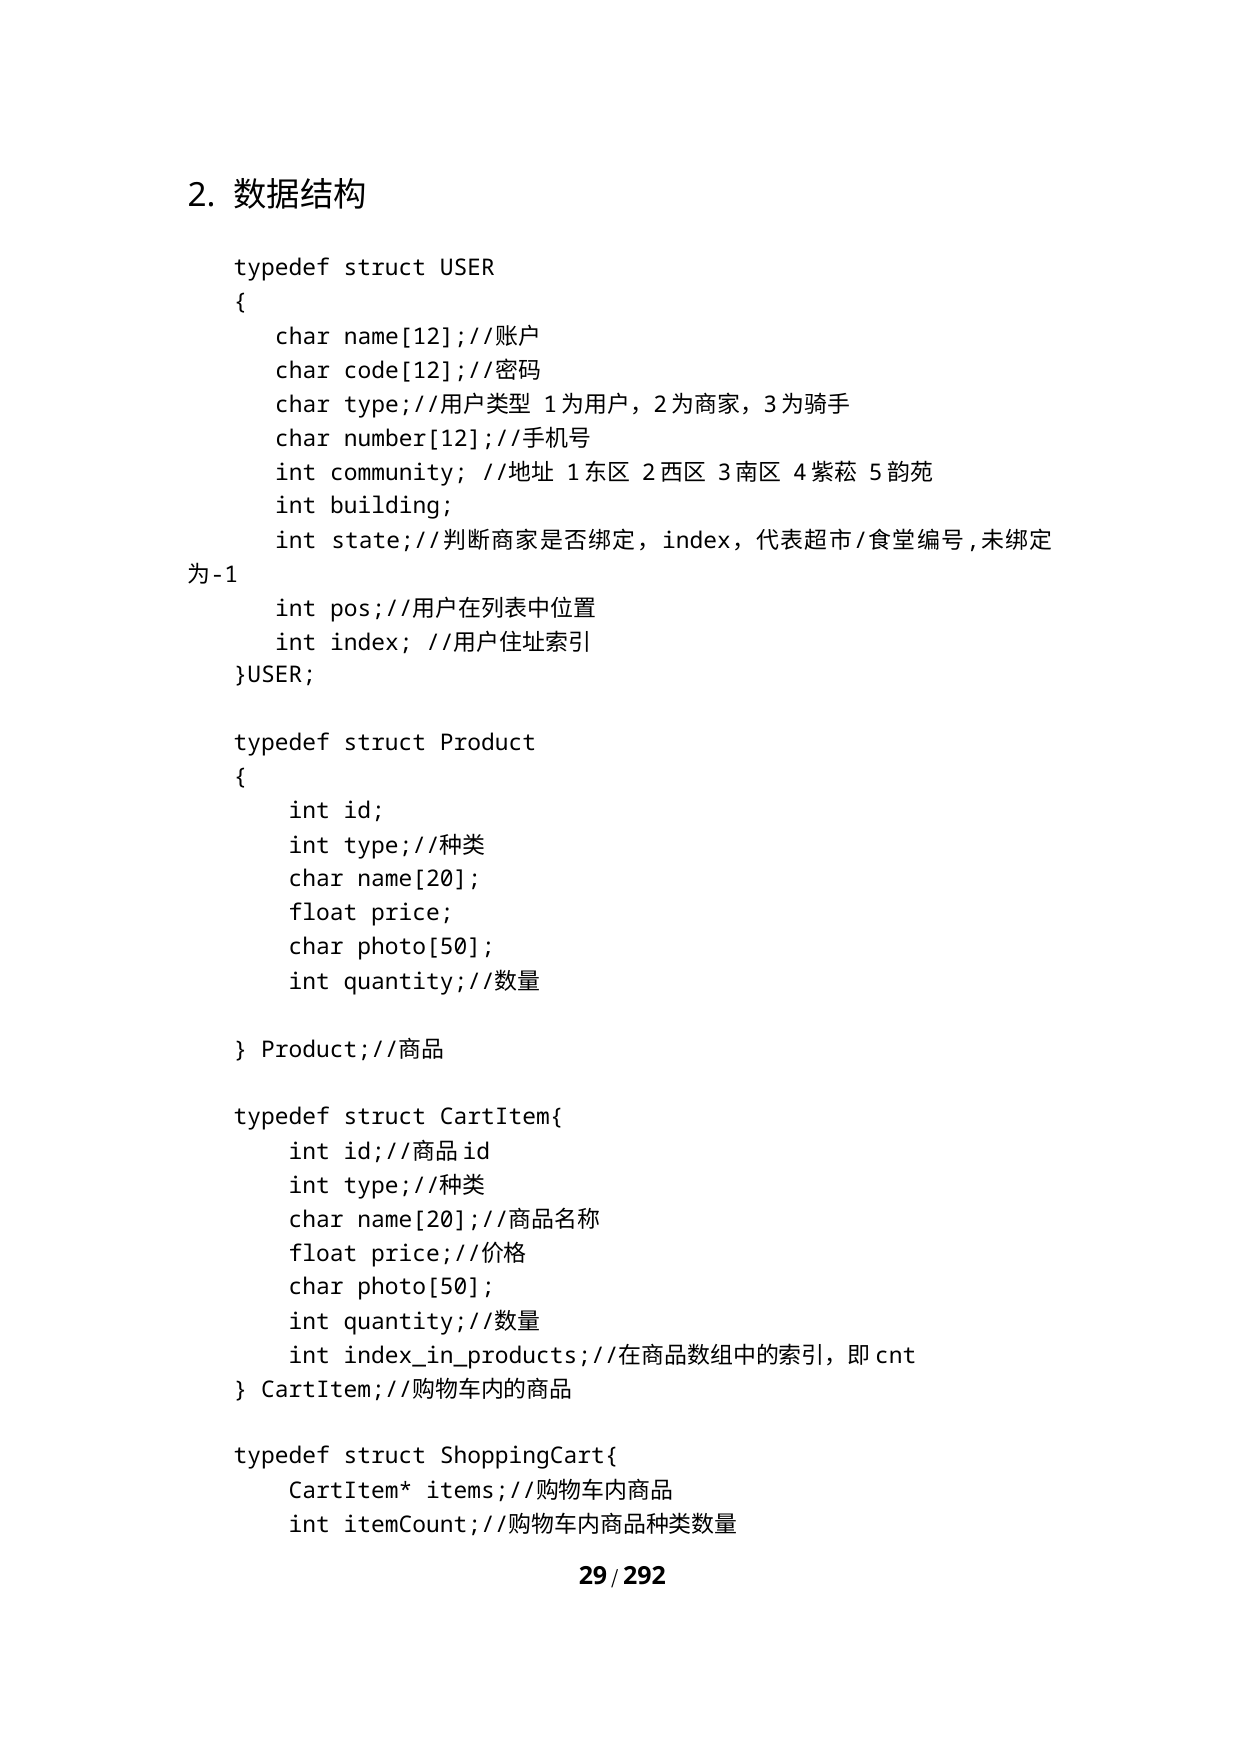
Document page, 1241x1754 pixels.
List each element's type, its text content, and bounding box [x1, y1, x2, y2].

text int index; //用户住址索引 [187, 623, 1053, 657]
list 数据结构 [187, 158, 1053, 226]
text char type;//用户类型 1为用户，2为商家，3为骑手 [187, 385, 1053, 419]
text typedef struct ShoppingCart{ [187, 1438, 1053, 1472]
text char number[12];//手机号 [187, 419, 1053, 453]
text int quantity;//数量 [187, 1302, 1053, 1336]
text int pos;//用户在列表中位置 [187, 589, 1053, 623]
text float price;//价格 [187, 1234, 1053, 1268]
text int state;//判断商家是否绑定，index，代表超市/食堂编号,未绑定为-1 [187, 521, 1053, 589]
text int index_in_products;//在商品数组中的索引，即cnt [187, 1336, 1053, 1370]
text char photo[50]; [187, 929, 1053, 963]
text typedef struct Product [187, 725, 1053, 759]
text char name[20];//商品名称 [187, 1200, 1053, 1234]
text } Product;//商品 [187, 1031, 1053, 1064]
text { [187, 759, 1053, 793]
text int id; [187, 793, 1053, 827]
text typedef struct CartItem{ [187, 1098, 1053, 1132]
text { [187, 283, 1053, 317]
text char photo[50]; [187, 1268, 1053, 1302]
text int type;//种类 [187, 1166, 1053, 1200]
text }USER; [187, 657, 1053, 691]
text CartItem* items;//购物车内商品 [187, 1472, 1053, 1506]
text char code[12];//密码 [187, 351, 1053, 385]
text int id;//商品id [187, 1132, 1053, 1166]
text int type;//种类 [187, 827, 1053, 861]
text int itemCount;//购物车内商品种类数量 [187, 1506, 1053, 1540]
text typedef struct USER [187, 249, 1053, 283]
text int building; [187, 487, 1053, 521]
text int community; //地址 1东区 2西区 3南区 4紫菘 5韵苑 [187, 453, 1053, 487]
text float price; [187, 895, 1053, 929]
text char name[12];//账户 [187, 317, 1053, 351]
text int quantity;//数量 [187, 963, 1053, 997]
text char name[20]; [187, 861, 1053, 895]
text } CartItem;//购物车内的商品 [187, 1370, 1053, 1404]
